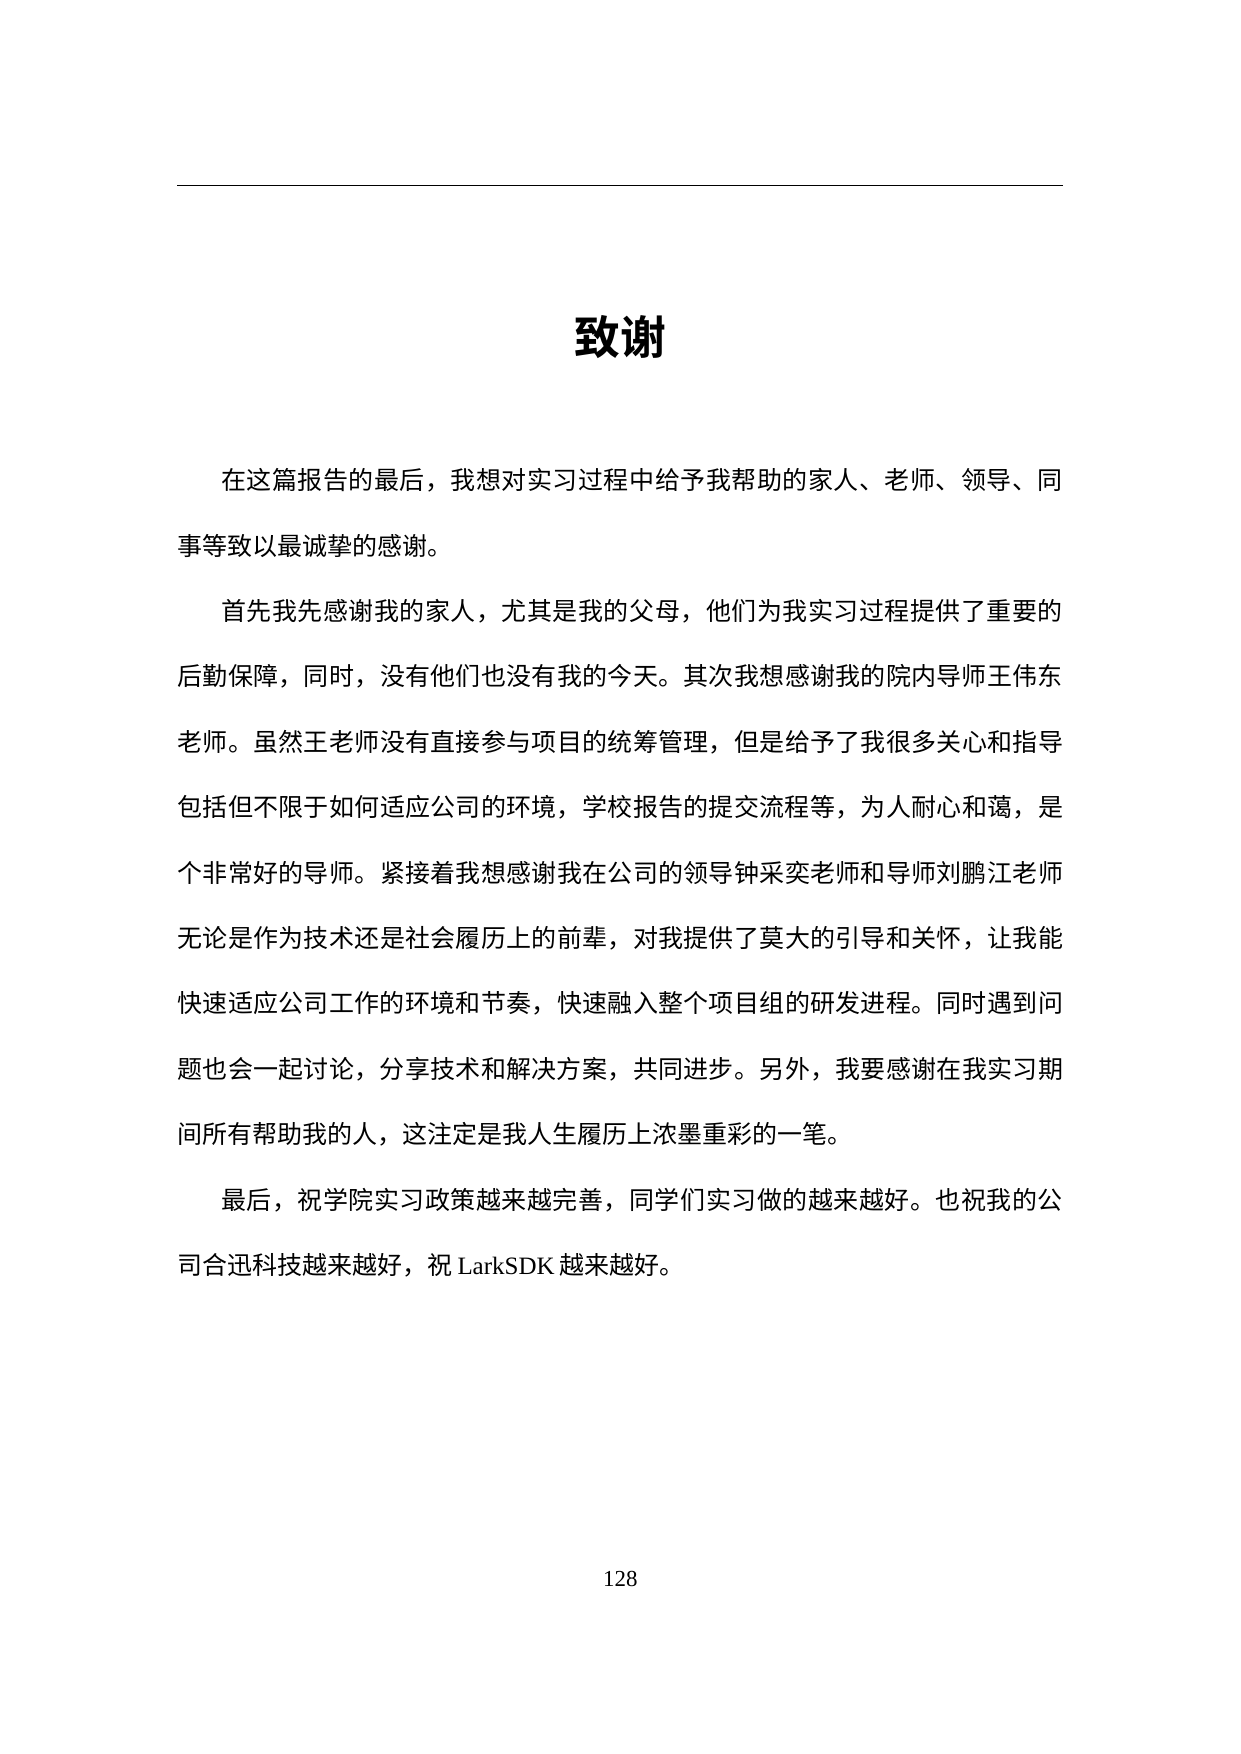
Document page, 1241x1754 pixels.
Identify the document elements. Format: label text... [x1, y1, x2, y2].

list 在这篇报告的最后，我想对实习过程中给予我帮助的家人、老师、领导、同事等致以最诚挚的感谢。 [177, 446, 1063, 577]
subtitle 致谢 [177, 285, 1063, 383]
list 最后，祝学院实习政策越来越完善，同学们实习做的越来越好。也祝我的公司合迅科技越来越好，祝LarkSDK越来越好。 [177, 1166, 1063, 1296]
list 首先我先感谢我的家人，尤其是我的父母，他们为我实习过程提供了重要的后勤保障，同时，没有他们也没有我的今天。其次我想感谢我的院内导师王伟东老师。虽然王老师没有直接参与项目的统筹管理，但是给予了我很多关心和指导，包括但不限于如何适应公司的环境，学校报告的提交流程等，为人耐心和蔼，是个非常好的导师。紧接着我想感谢我在公司的领导钟采奕老师和导师刘鹏江老师。无论是作为技术还是社会履历上的前辈，对我提供了莫大的引导和关怀，让我能快速适应公司工作的环境和节奏，快速融入整个项目组的研发进程。同时遇到问题也会一起讨论，分享技术和解决方案，共同进步。另外，我要感谢在我实习期间所有帮助我的人，这注定是我人生履历上浓墨重彩的一笔。 [177, 577, 1063, 1166]
